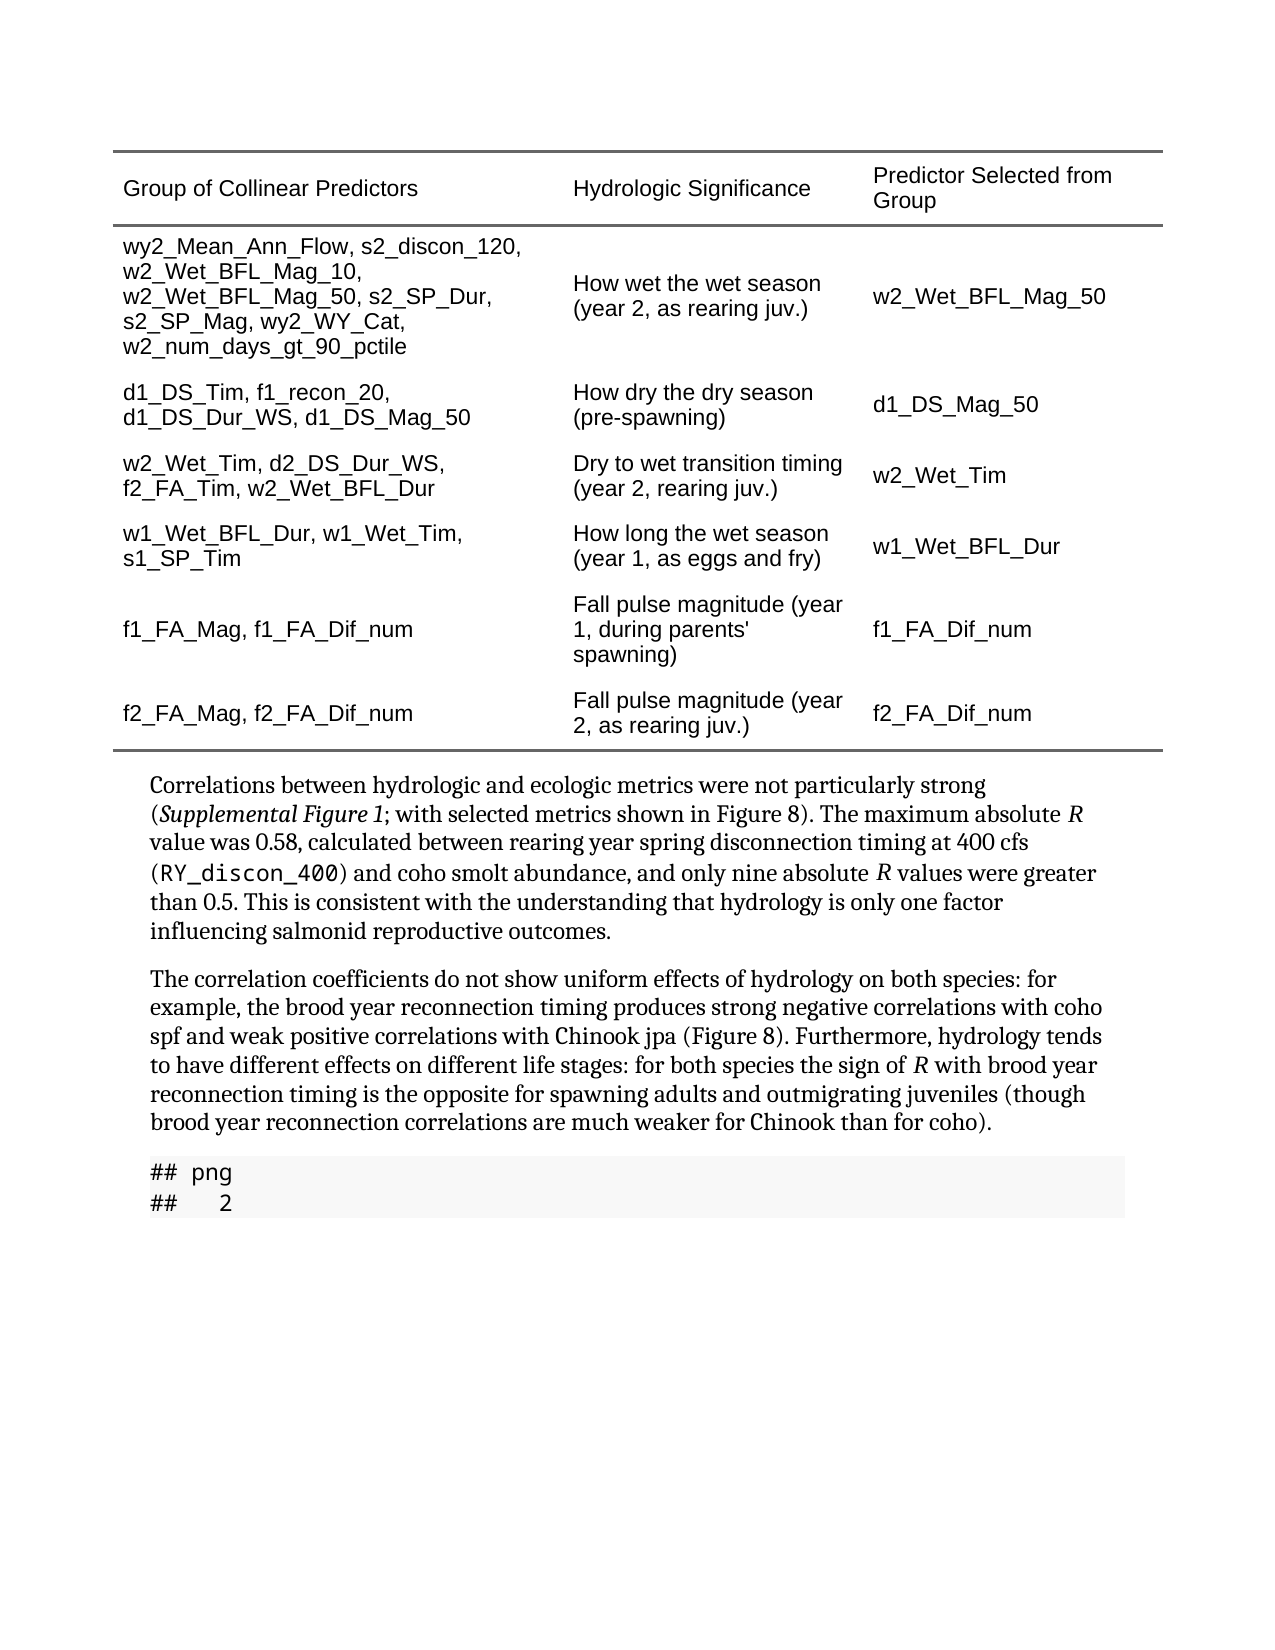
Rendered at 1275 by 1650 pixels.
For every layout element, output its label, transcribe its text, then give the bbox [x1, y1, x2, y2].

table_cell f1_FA_Dif_num [863, 582, 1162, 678]
table_cell d1_DS_Mag_50 [863, 370, 1162, 441]
table_cell d1_DS_Tim, f1_recon_20, d1_DS_Dur_WS, d1_DS_Mag_50 [113, 370, 562, 441]
table_cell How dry the dry season (pre-spawning) [563, 370, 862, 441]
table_header Hydrologic Significance [563, 153, 862, 224]
table_cell f2_FA_Mag, f2_FA_Dif_num [113, 678, 562, 749]
text Correlations between hydrologic and ecologic metrics were not particularly strong (Supplemental Figure 1; with selected metrics shown in Figure 8). The maximum absolute value was 0.58, calculated between rearing year spring disconnection timing at 400 cfs (RY_discon_400) and coho smolt abundance, and only nine absolute values were greater than 0.5. This is consistent with the understanding that hydrology is only one factor influencing salmonid reproductive outcomes. [150, 771, 1125, 946]
table_cell How wet the wet season (year 2, as rearing juv.) [563, 227, 862, 370]
text The correlation coefficients do not show uniform effects of hydrology on both species: for example, the brood year reconnection timing produces strong negative correlations with coho spf and weak positive correlations with Chinook jpa (Figure 8). Furthermore, hydrology tends to have different effects on different life stages: for both species the sign of with brood year reconnection timing is the opposite for spawning adults and outmigrating juveniles (though brood year reconnection correlations are much weaker for Chinook than for coho). [150, 964, 1125, 1137]
table_cell Fall pulse magnitude (year 2, as rearing juv.) [563, 678, 862, 749]
text ## png ## 2 [150, 1156, 1125, 1218]
table_cell w1_Wet_BFL_Dur, w1_Wet_Tim, s1_SP_Tim [113, 511, 562, 582]
table_header Group of Collinear Predictors [113, 153, 562, 224]
table_cell wy2_Mean_Ann_Flow, s2_discon_120, w2_Wet_BFL_Mag_10, w2_Wet_BFL_Mag_50, s2_SP_Dur, s2_SP_Mag, wy2_WY_Cat, w2_num_days_gt_90_pctile [113, 227, 562, 370]
table_cell w2_Wet_Tim, d2_DS_Dur_WS, f2_FA_Tim, w2_Wet_BFL_Dur [113, 441, 562, 511]
table_cell w1_Wet_BFL_Dur [863, 511, 1162, 582]
table_cell w2_Wet_BFL_Mag_50 [863, 227, 1162, 370]
table_cell f2_FA_Dif_num [863, 678, 1162, 749]
table_cell Dry to wet transition timing (year 2, rearing juv.) [563, 441, 862, 511]
table_cell f1_FA_Mag, f1_FA_Dif_num [113, 582, 562, 678]
table_header Predictor Selected from Group [863, 153, 1162, 224]
table_cell Fall pulse magnitude (year 1, during parents' spawning) [563, 582, 862, 678]
table_cell w2_Wet_Tim [863, 441, 1162, 511]
table_cell How long the wet season (year 1, as eggs and fry) [563, 511, 862, 582]
